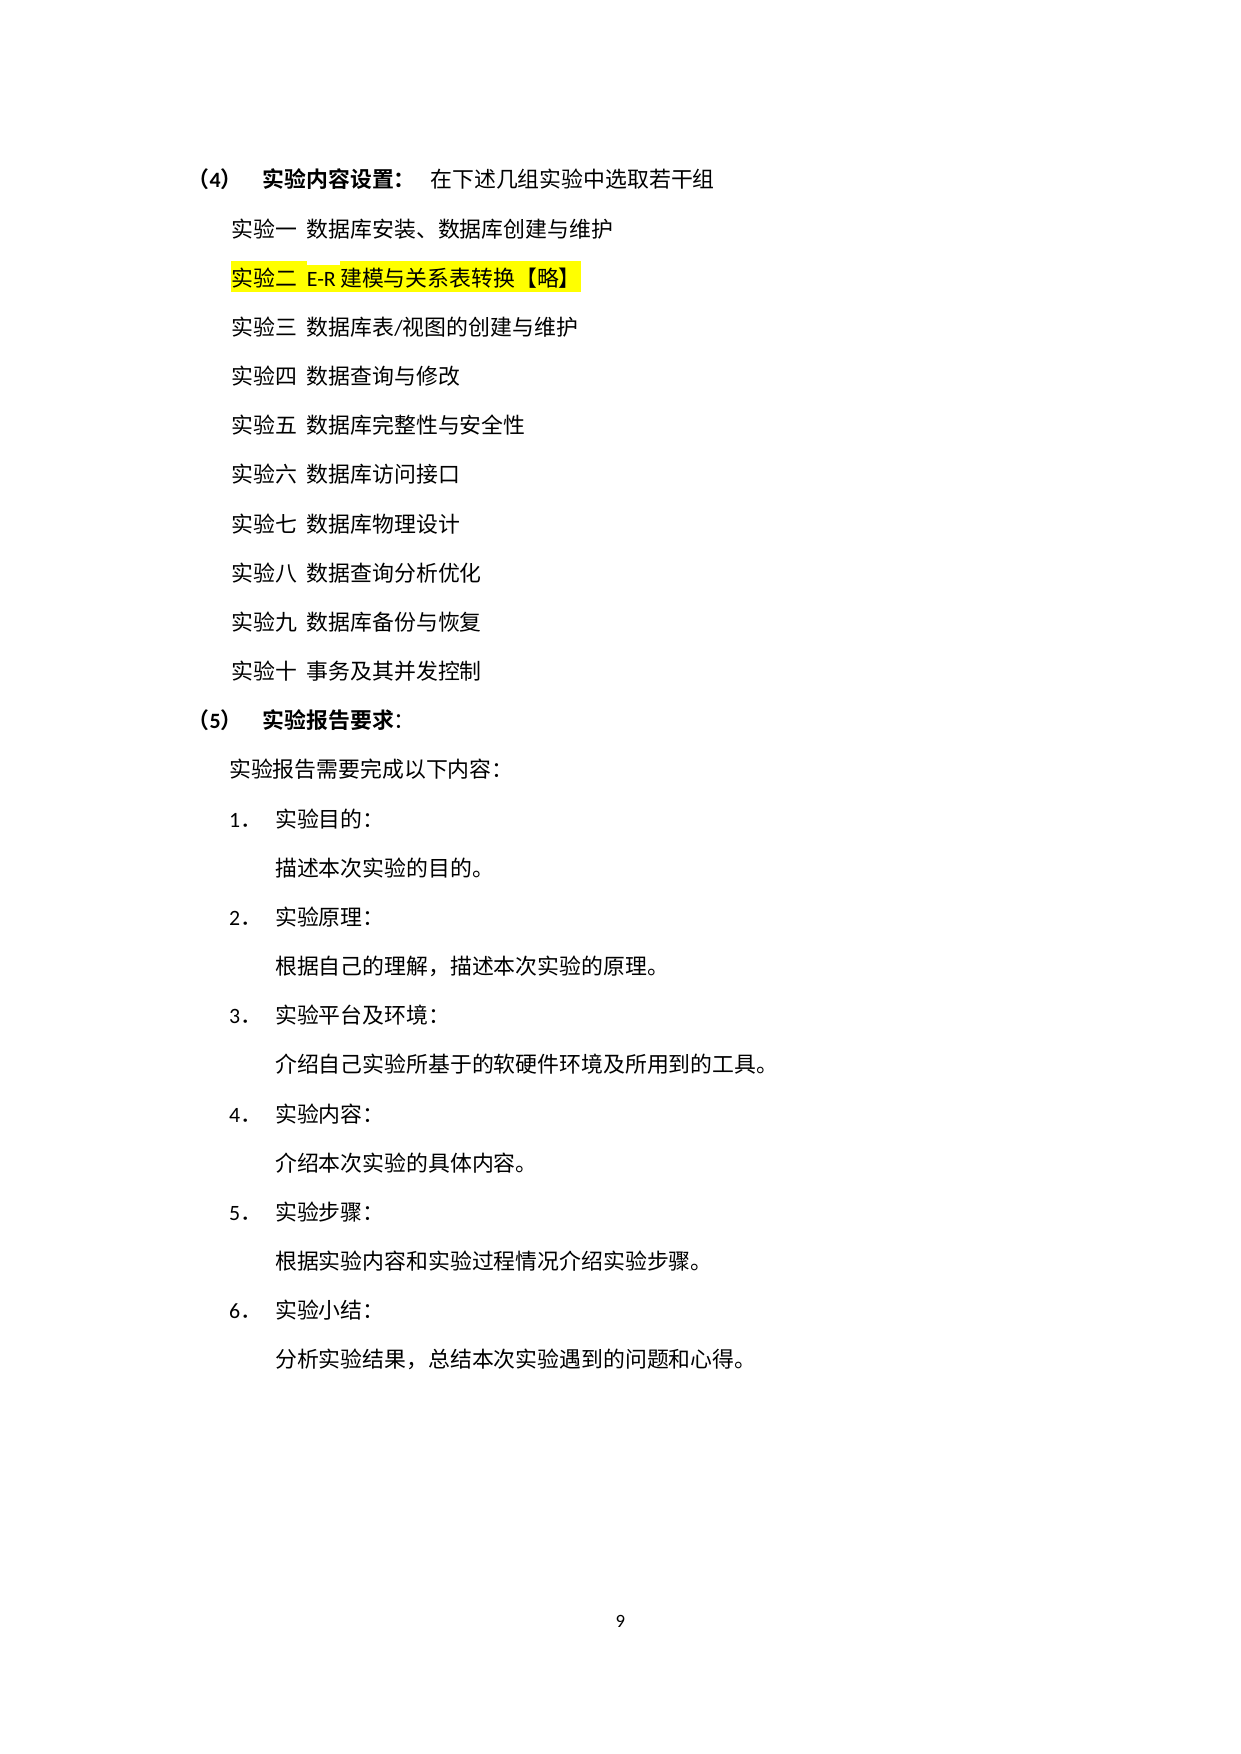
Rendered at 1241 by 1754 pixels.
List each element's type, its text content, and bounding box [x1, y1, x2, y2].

text 实验六 数据库访问接口 [187, 457, 1053, 489]
list 实验报告要求： [187, 703, 1053, 735]
text 根据自己的理解，描述本次实验的原理。 [187, 949, 1053, 981]
text 实验十 事务及其并发控制 [187, 654, 1053, 686]
list 实验原理： [229, 899, 1053, 932]
text 实验四 数据查询与修改 [187, 359, 1053, 391]
list 实验小结： [229, 1293, 1053, 1325]
text 实验七 数据库物理设计 [187, 506, 1053, 539]
list 实验内容： [229, 1096, 1053, 1129]
list 实验步骤： [229, 1194, 1053, 1227]
list 实验目的： [229, 801, 1053, 834]
text 根据实验内容和实验过程情况介绍实验步骤。 [187, 1244, 1053, 1276]
text 实验三 数据库表/视图的创建与维护 [187, 309, 1053, 342]
text 介绍本次实验的具体内容。 [187, 1145, 1053, 1178]
text 实验八 数据查询分析优化 [187, 555, 1053, 588]
text 实验报告需要完成以下内容： [187, 752, 1053, 784]
text 描述本次实验的目的。 [187, 850, 1053, 883]
text 实验五 数据库完整性与安全性 [187, 408, 1053, 440]
list 实验内容设置： 在下述几组实验中选取若干组 [187, 162, 1053, 194]
text 介绍自己实验所基于的软硬件环境及所用到的工具。 [187, 1047, 1053, 1079]
text 实验二 E-R建模与关系表转换【略】 [187, 260, 1053, 293]
list 实验平台及环境： [229, 998, 1053, 1030]
text 实验九 数据库备份与恢复 [187, 604, 1053, 637]
text 分析实验结果，总结本次实验遇到的问题和心得。 [187, 1342, 1053, 1374]
text 实验一 数据库安装、数据库创建与维护 [187, 211, 1053, 244]
